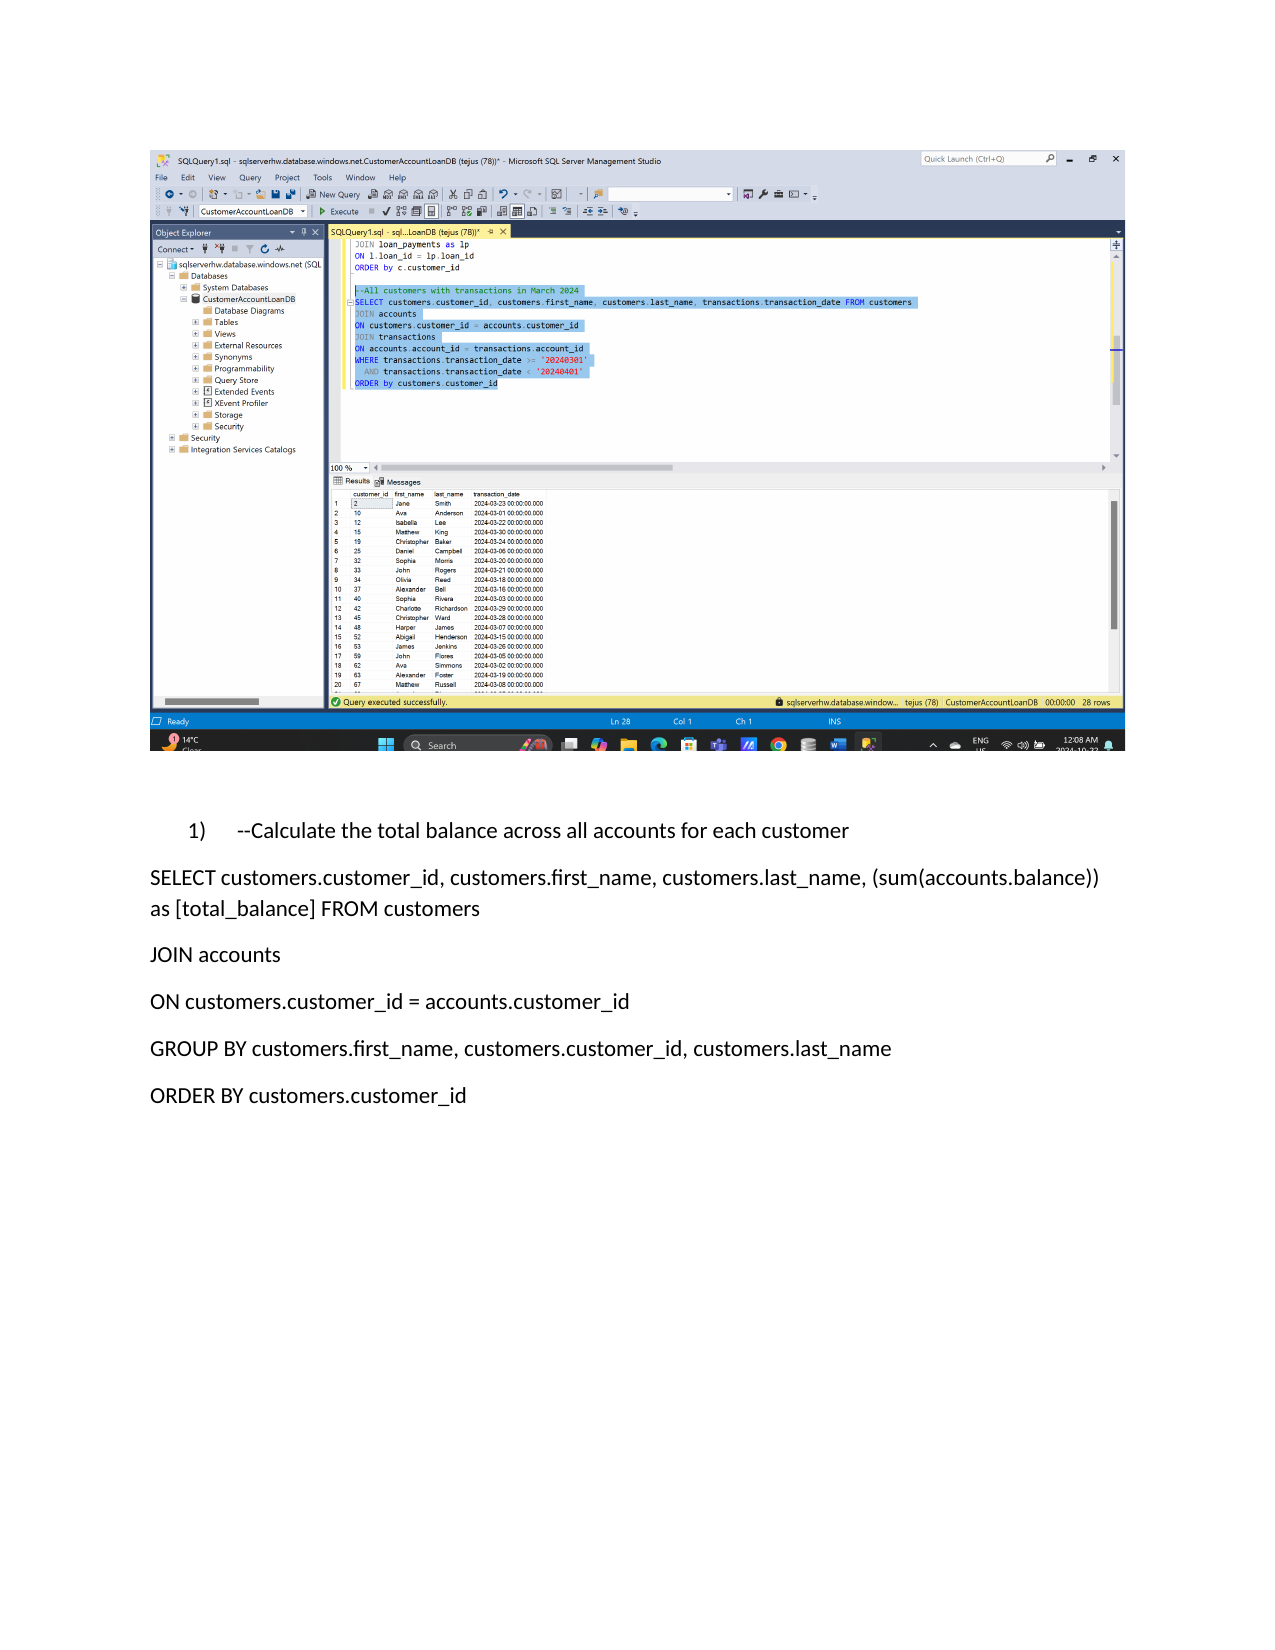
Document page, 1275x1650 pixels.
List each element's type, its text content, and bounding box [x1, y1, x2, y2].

text SELECT customers.customer_id, customers.first_name, customers.last_name, (sum(accounts.balance)) as [total_balance] FROM customers [150, 863, 1125, 922]
list --Calculate the total balance across all accounts for each customer [187, 817, 1125, 845]
picture [150, 150, 1125, 751]
text JOIN accounts [150, 941, 1125, 969]
text GROUP BY customers.first_name, customers.customer_id, customers.last_name [150, 1034, 1125, 1062]
text ORDER BY customers.customer_id [150, 1081, 1125, 1109]
text ON customers.customer_id = accounts.customer_id [150, 987, 1125, 1016]
